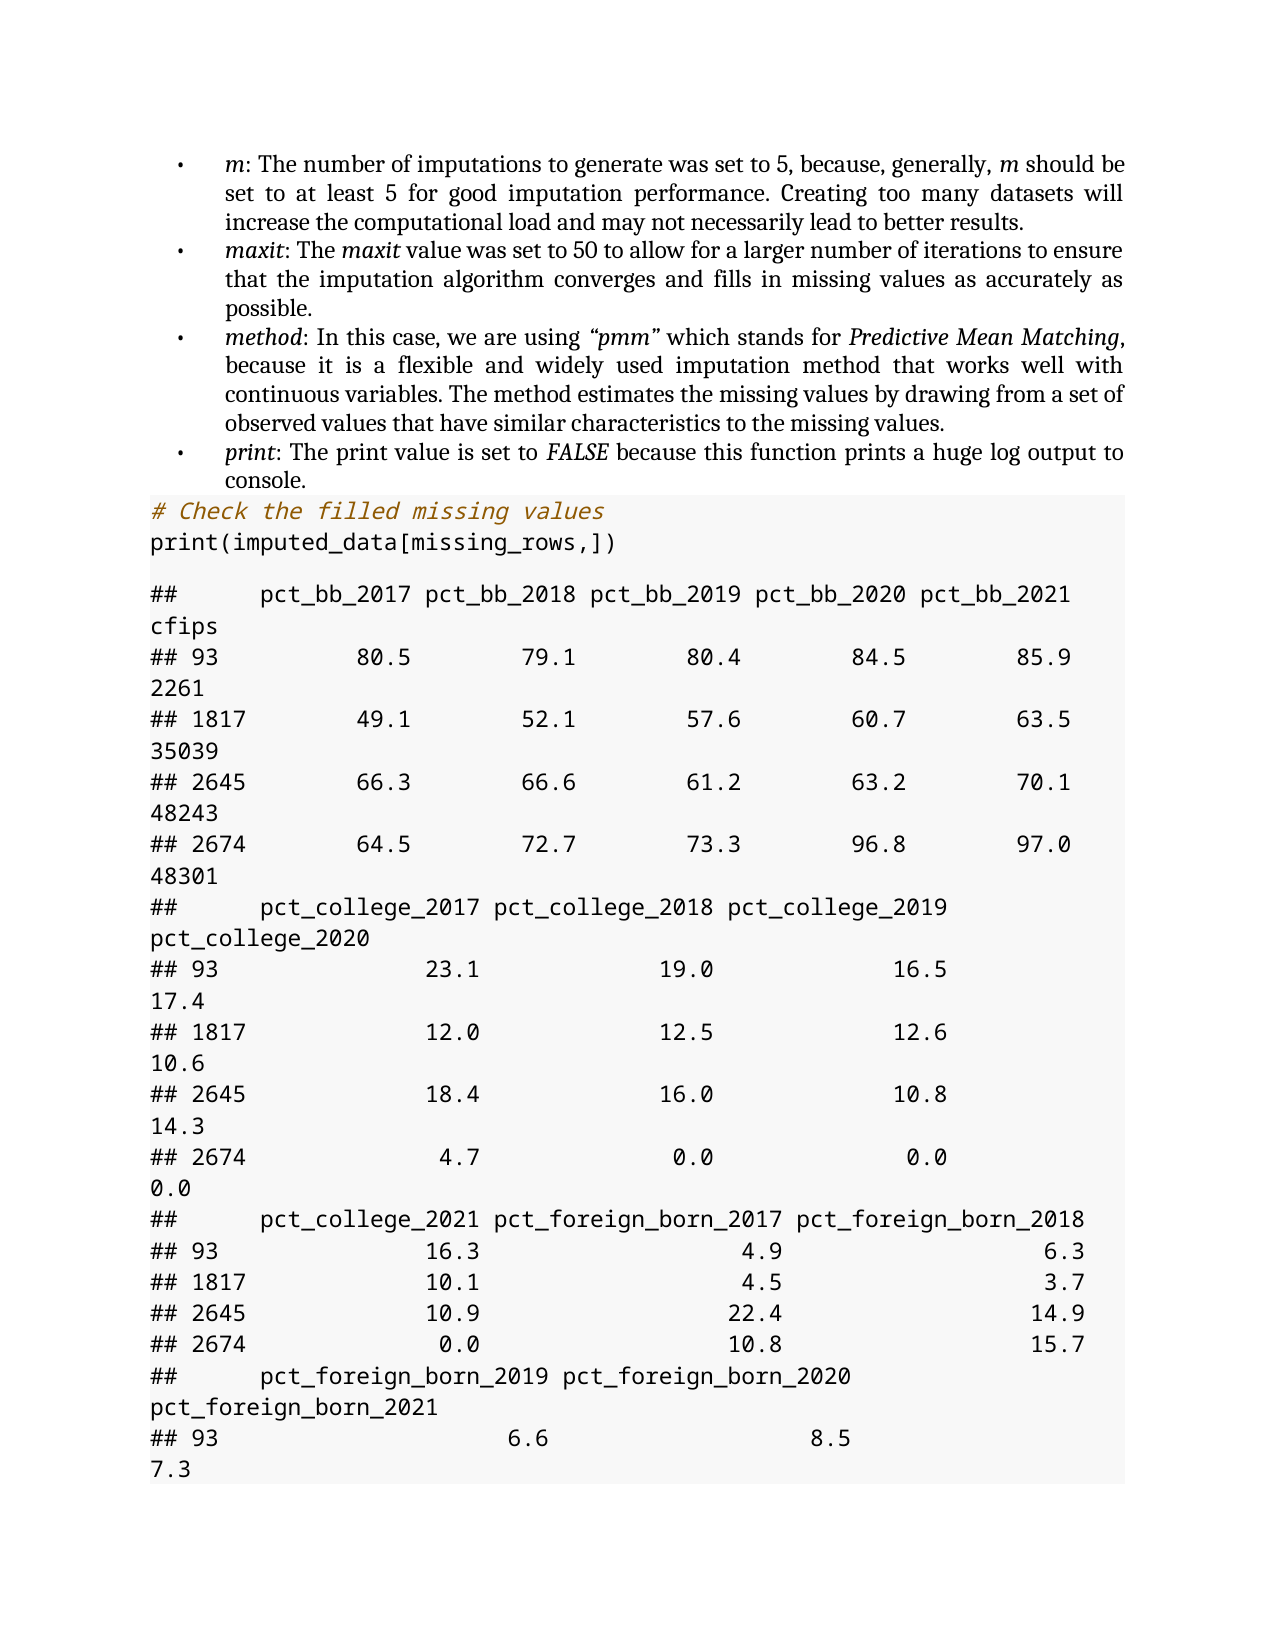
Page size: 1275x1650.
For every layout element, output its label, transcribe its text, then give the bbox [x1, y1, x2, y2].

list maxit: The maxit value was set to 50 to allow for a larger number of iterations to ensure that the imputation algorithm converges and fills in missing values as accurately as possible. [175, 236, 1125, 322]
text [150, 578, 1125, 1484]
list method: In this case, we are using “pmm” which stands for Predictive Mean Matching, because it is a flexible and widely used imputation method that works well with continuous variables. The method estimates the missing values by drawing from a set of observed values that have similar characteristics to the missing values. [175, 322, 1125, 437]
text # Check the filled missing values print(imputed_data[missing_rows,]) [604, 495, 1125, 557]
list print: The print value is set to FALSE because this function prints a huge log output to console. [175, 437, 1125, 495]
list m: The number of imputations to generate was set to 5, because, generally, m should be set to at least 5 for good imputation performance. Creating too many datasets will increase the computational load and may not necessarily lead to better results. [175, 150, 1125, 236]
